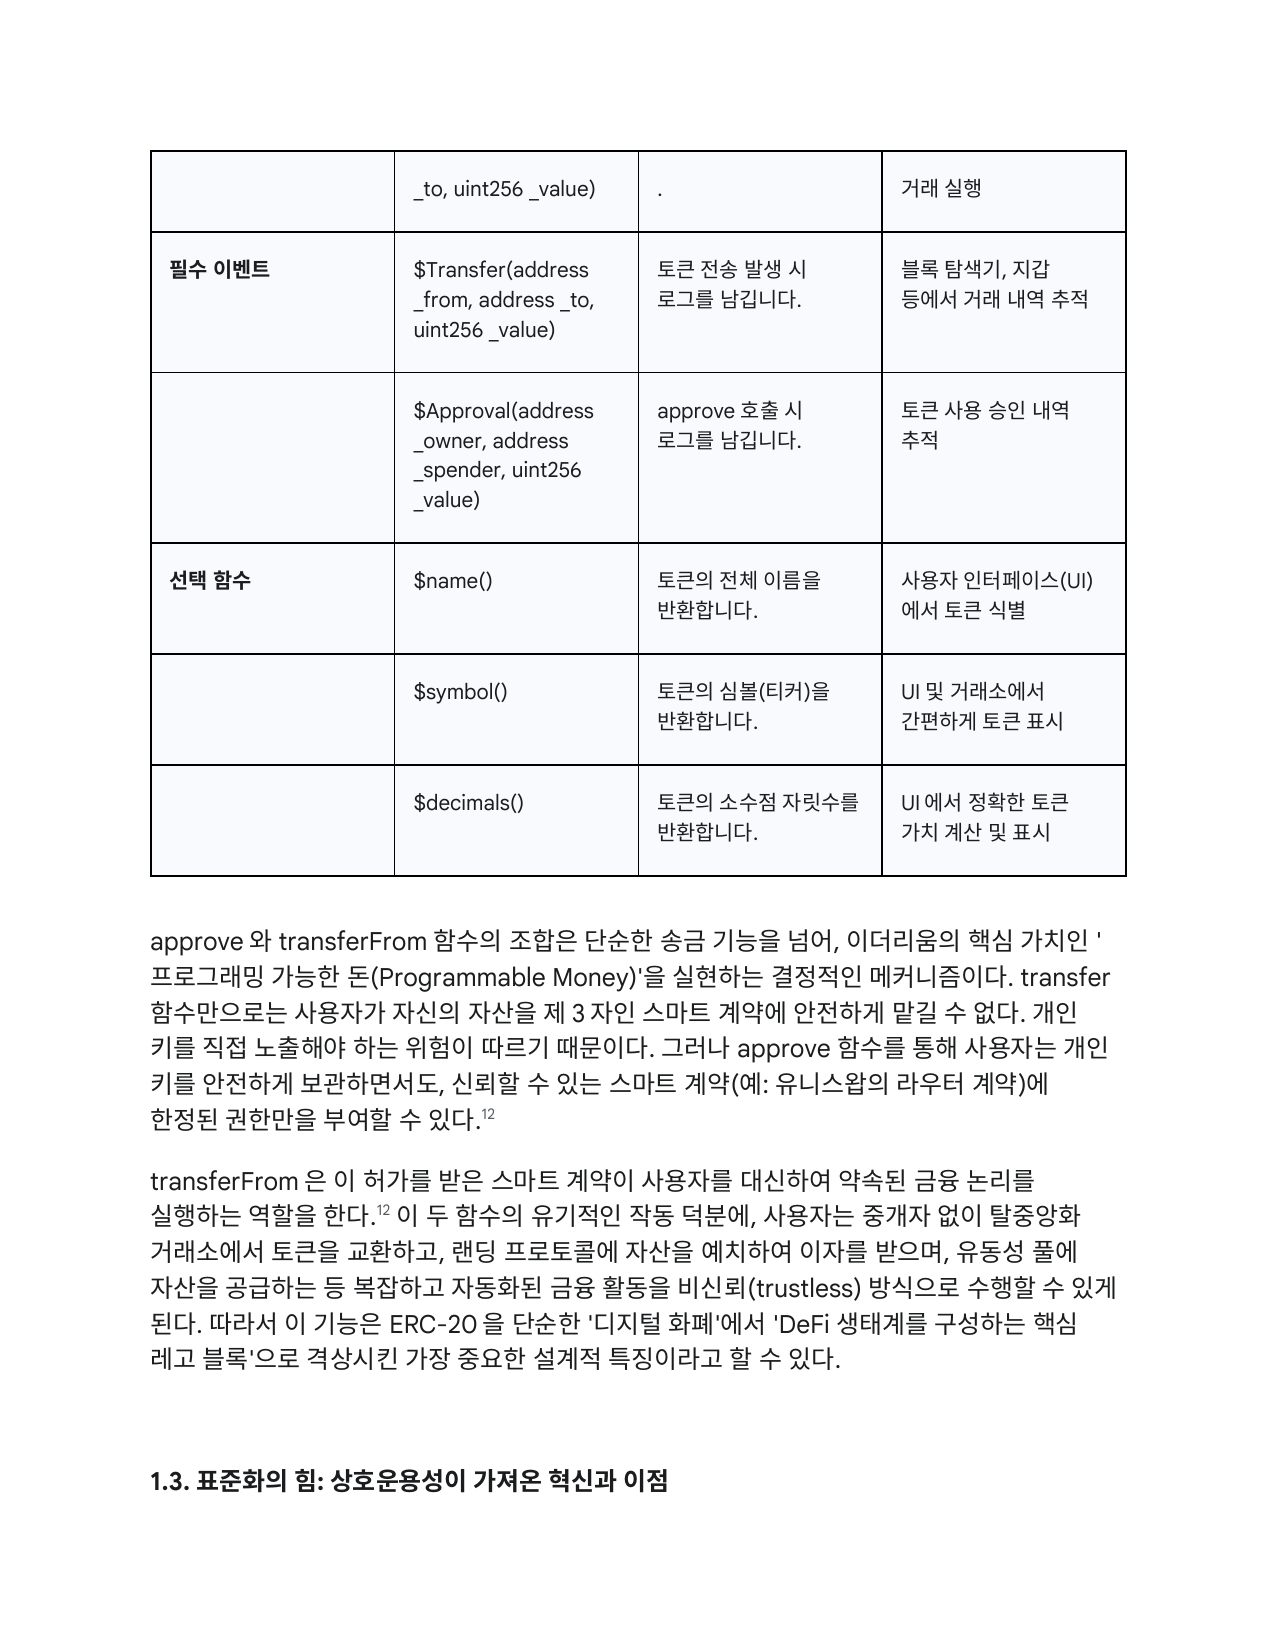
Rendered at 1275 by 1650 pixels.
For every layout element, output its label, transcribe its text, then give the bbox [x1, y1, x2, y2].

table_cell 블록 탐색기, 지갑 등에서 거래 내역 추적 [883, 233, 1125, 372]
table_cell $name() [395, 544, 638, 653]
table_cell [883, 152, 1125, 231]
table_cell 토큰 사용 승인 내역 추적 [883, 373, 1125, 542]
table_cell 필수 이벤트 [152, 233, 394, 372]
table_cell 토큰 전송 발생 시 로그를 남깁니다. [639, 233, 881, 372]
table_cell 토큰의 심볼(티커)을 반환합니다. [639, 655, 881, 764]
table_cell $Transfer(address _from, address _to, uint256 _value) [395, 233, 638, 372]
table_cell UI 및 거래소에서 간편하게 토큰 표시 [883, 655, 1125, 764]
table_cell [639, 152, 881, 231]
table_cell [395, 152, 638, 231]
subtitle 1.3. 표준화의 힘: 상호운용성이 가져온 혁신과 이점 [150, 1466, 1125, 1497]
table_cell [152, 152, 394, 231]
text transferFrom은 이 허가를 받은 스마트 계약이 사용자를 대신하여 약속된 금융 논리를 실행하는 역할을 한다.12 이 두 함수의 유기적인 작동 덕분에, 사용자는 중개자 없이 탈중앙화 거래소에서 토큰을 교환하고, 랜딩 프로토콜에 자산을 예치하여 이자를 받으며, 유동성 풀에 자산을 공급하는 등 복잡하고 자동화된 금융 활동을 비신뢰(trustless) 방식으로 수행할 수 있게 된다. 따라서 이 기능은 ERC-20을 단순한 '디지털 화폐'에서 'DeFi 생태계를 구성하는 핵심 레고 블록'으로 격상시킨 가장 중요한 설계적 특징이라고 할 수 있다. [150, 1166, 1125, 1376]
text approve와 transferFrom 함수의 조합은 단순한 송금 기능을 넘어, 이더리움의 핵심 가치인 '프로그래밍 가능한 돈(Programmable Money)'을 실현하는 결정적인 메커니즘이다. transfer 함수만으로는 사용자가 자신의 자산을 제3자인 스마트 계약에 안전하게 맡길 수 없다. 개인 키를 직접 노출해야 하는 위험이 따르기 때문이다. 그러나 approve 함수를 통해 사용자는 개인 키를 안전하게 보관하면서도, 신뢰할 수 있는 스마트 계약(예: 유니스왑의 라우터 계약)에 한정된 권한만을 부여할 수 있다.12 [150, 927, 1125, 1137]
table_cell 선택 함수 [152, 544, 394, 653]
table_cell 사용자 인터페이스(UI)에서 토큰 식별 [883, 544, 1125, 653]
table_cell $symbol() [395, 655, 638, 764]
table_cell approve 호출 시 로그를 남깁니다. [639, 373, 881, 542]
table_cell 토큰의 전체 이름을 반환합니다. [639, 544, 881, 653]
table_cell [152, 655, 394, 764]
table_cell $decimals() [395, 766, 638, 875]
table_cell 토큰의 소수점 자릿수를 반환합니다. [639, 766, 881, 875]
table_cell $Approval(address _owner, address _spender, uint256 _value) [395, 373, 638, 542]
table_cell UI에서 정확한 토큰 가치 계산 및 표시 [883, 766, 1125, 875]
table_cell [152, 766, 394, 875]
table_cell [152, 373, 394, 542]
